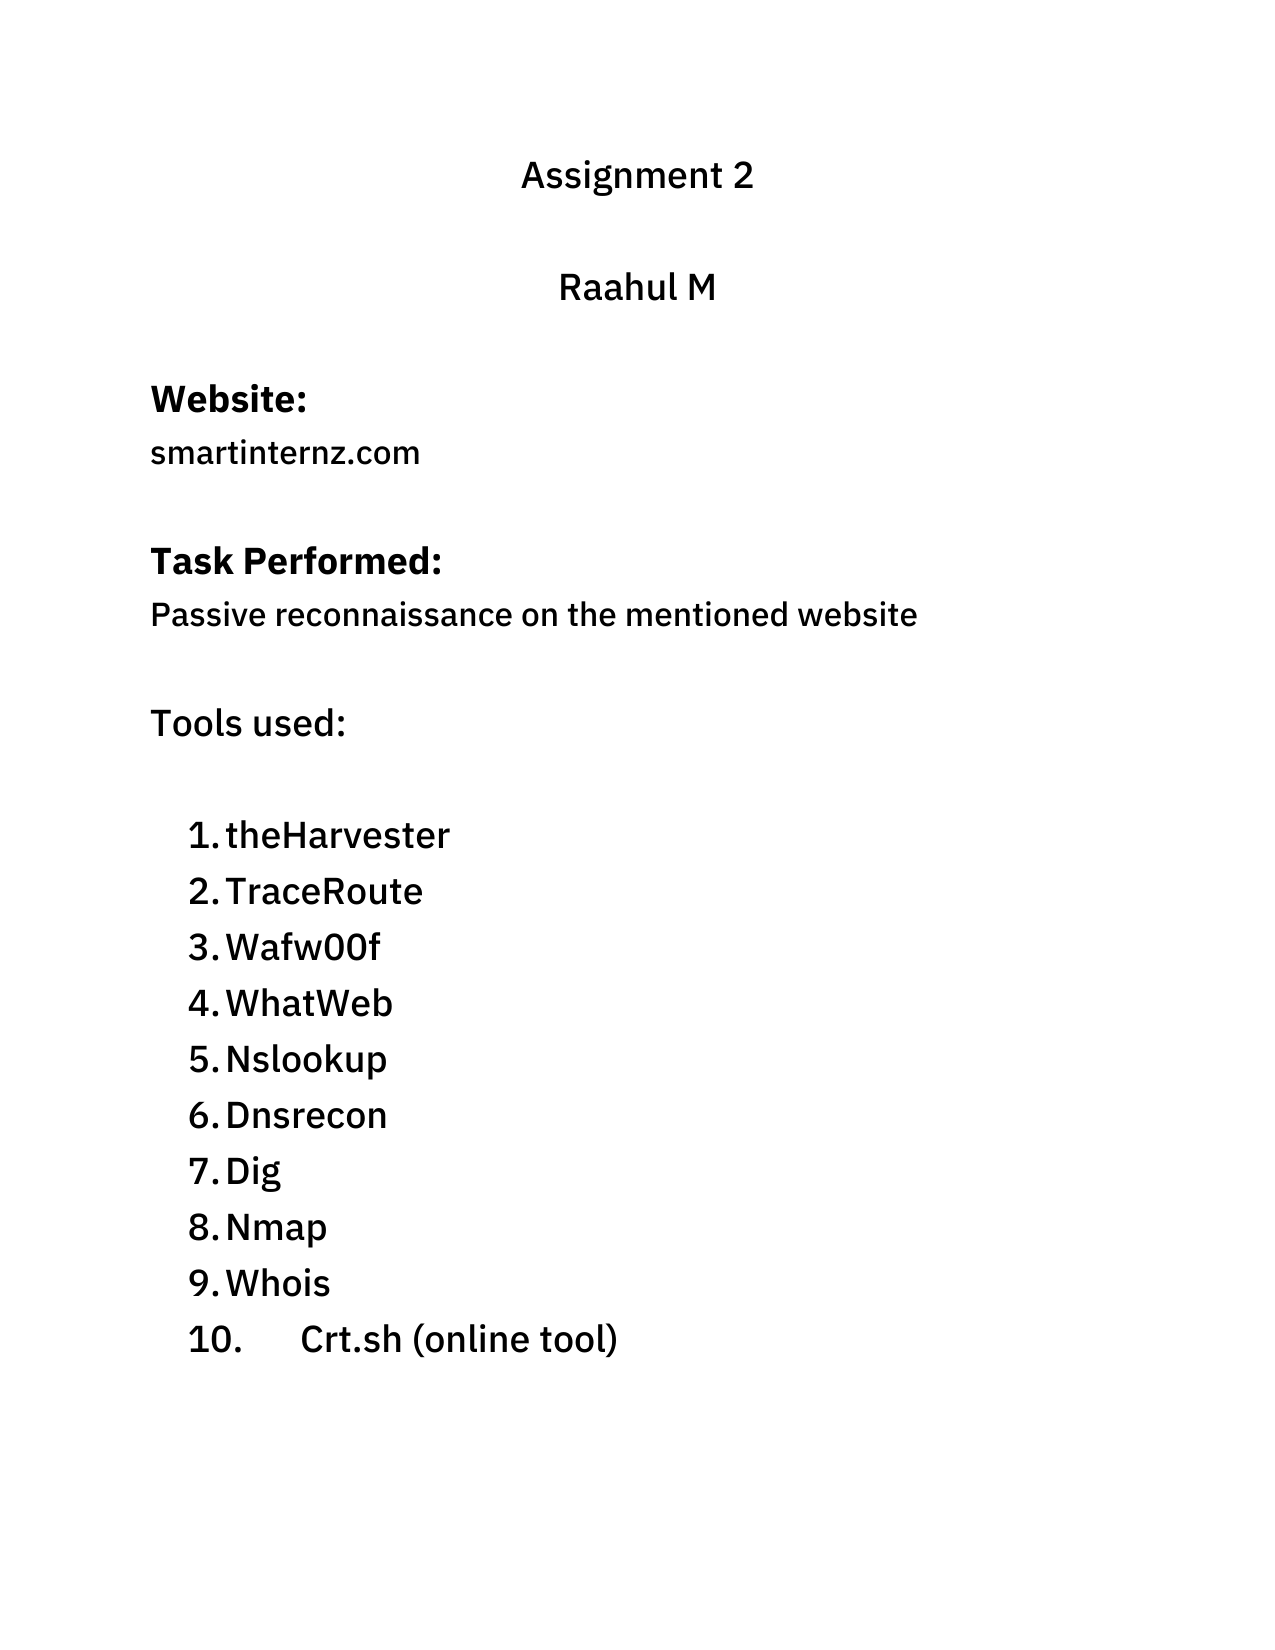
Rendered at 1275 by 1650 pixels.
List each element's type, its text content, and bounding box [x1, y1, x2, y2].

text Assignment 2 [150, 150, 1125, 199]
text smartinternz.com [150, 430, 1125, 473]
list Dnsrecon [187, 1090, 1125, 1139]
list WhatWeb [187, 978, 1125, 1027]
list Dig [187, 1146, 1125, 1195]
list Crt.sh (online tool) [187, 1314, 1125, 1363]
text Tools used: [150, 698, 1125, 747]
list theHarvester [187, 810, 1125, 859]
text Task Performed: [150, 536, 1125, 585]
text Raahul M [150, 262, 1125, 311]
text Passive reconnaissance on the mentioned website [150, 592, 1125, 635]
list TraceRoute [187, 866, 1125, 915]
list Wafw00f [187, 922, 1125, 971]
text Website: [150, 374, 1125, 423]
list Nmap [187, 1202, 1125, 1251]
list Whois [187, 1258, 1125, 1307]
list Nslookup [187, 1034, 1125, 1083]
